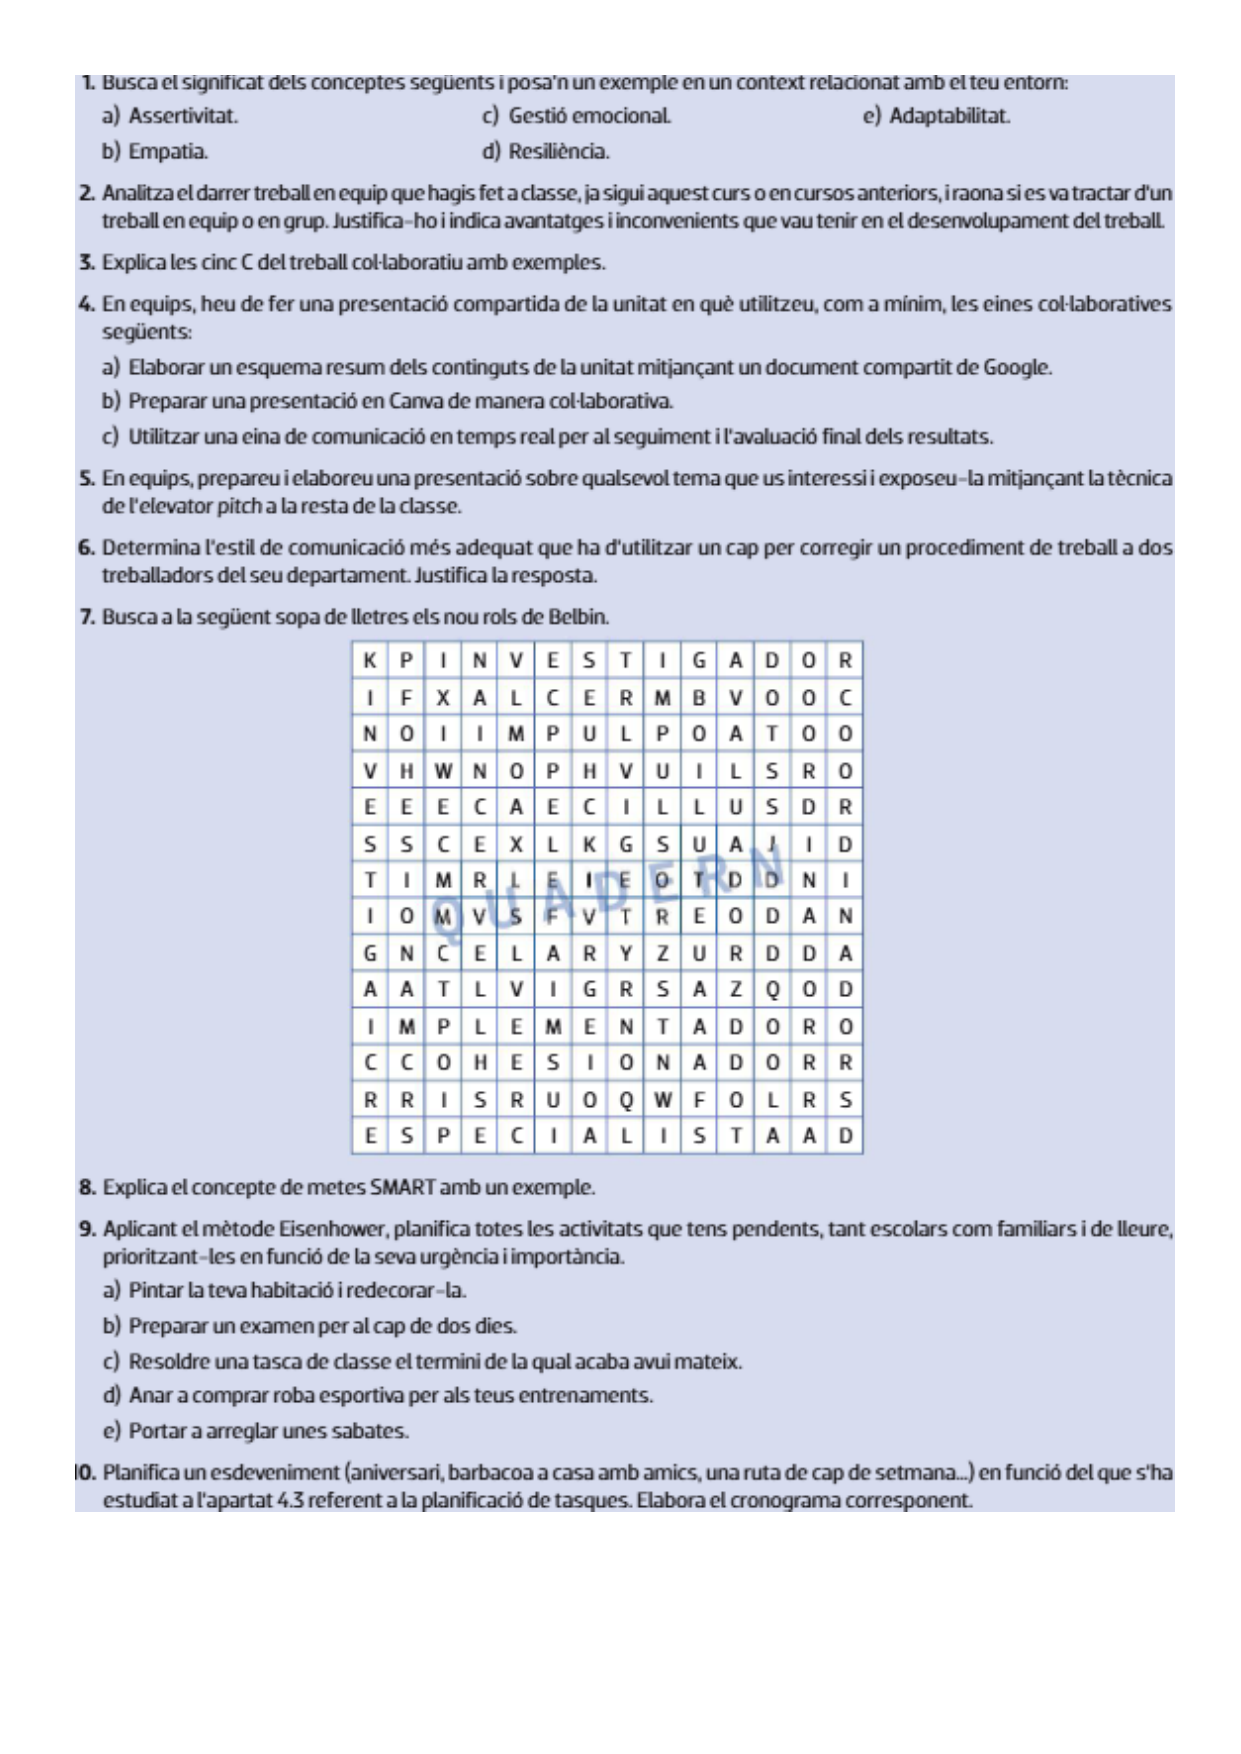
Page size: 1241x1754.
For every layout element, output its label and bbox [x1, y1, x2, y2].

picture [75, 75, 1175, 1512]
